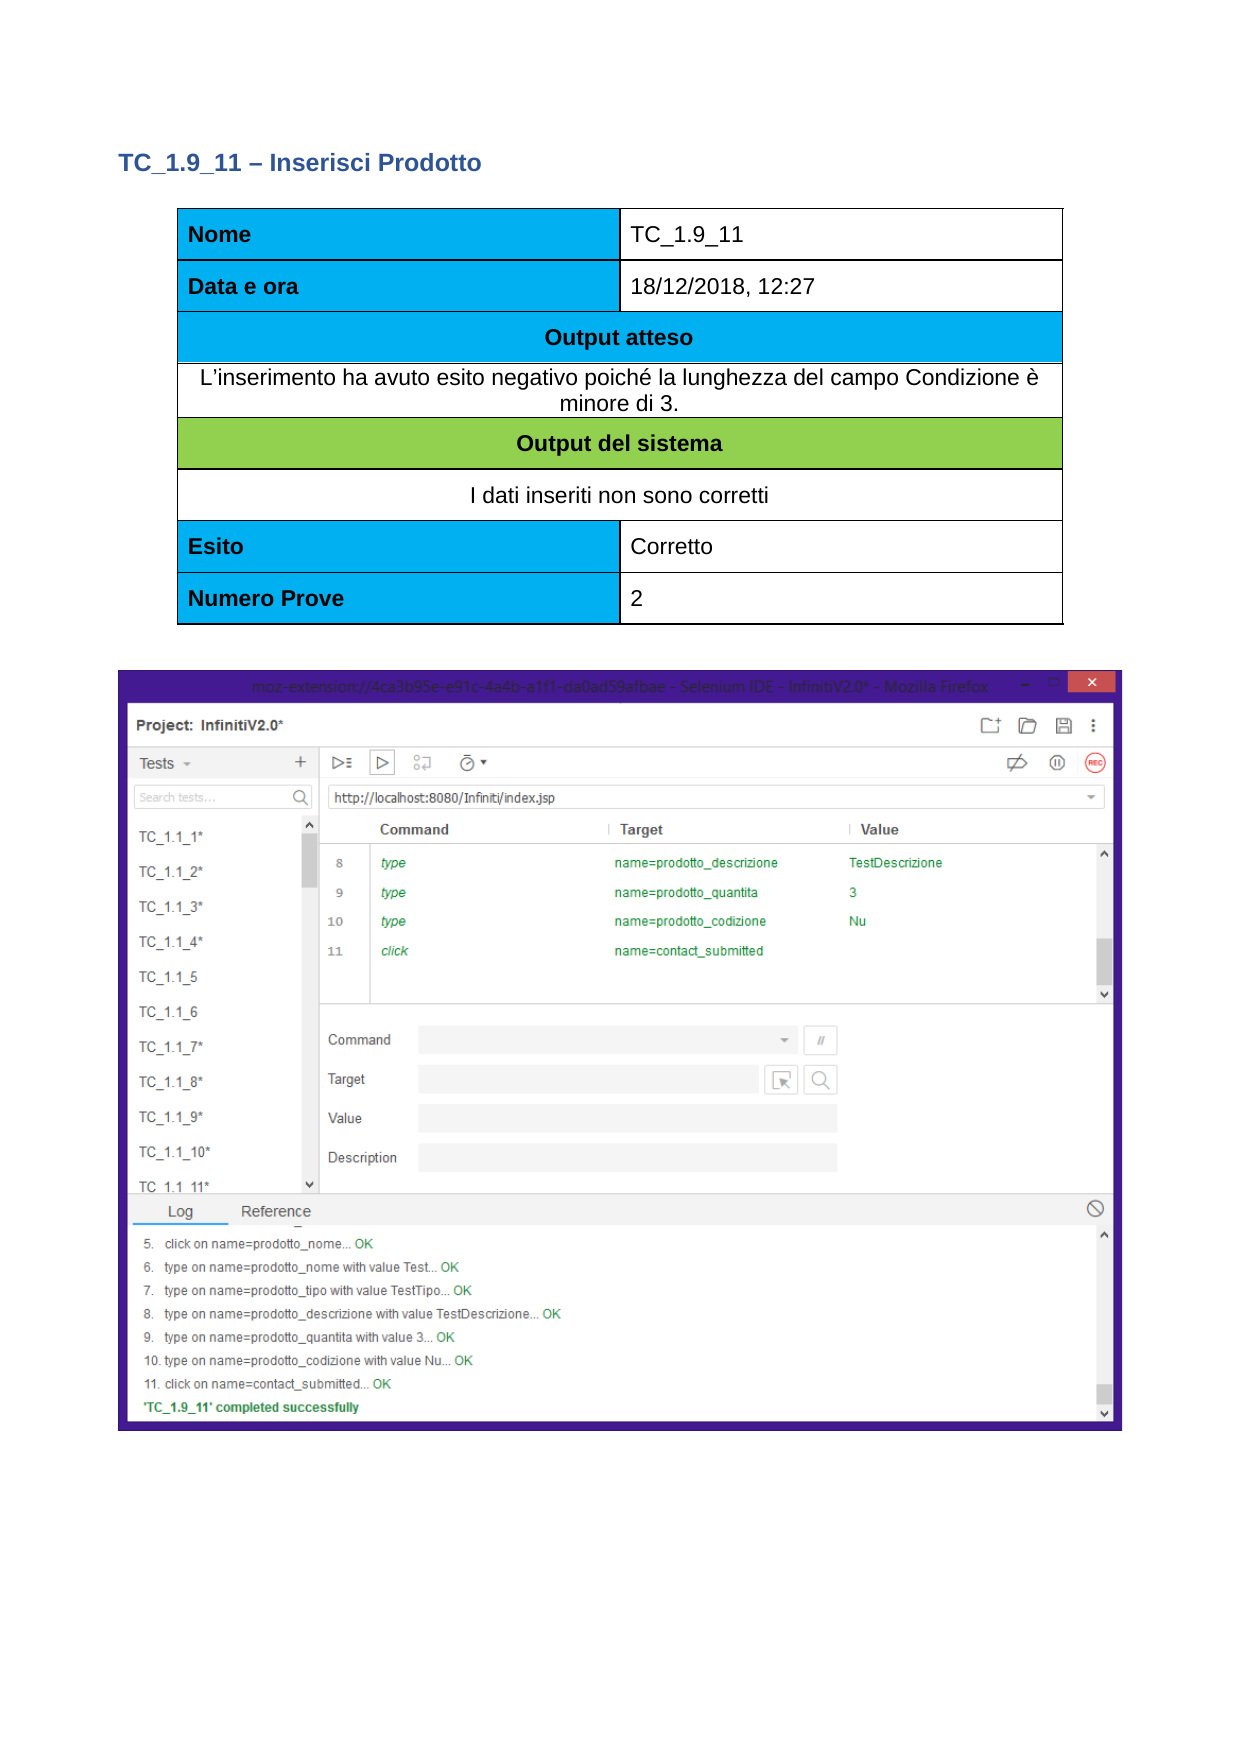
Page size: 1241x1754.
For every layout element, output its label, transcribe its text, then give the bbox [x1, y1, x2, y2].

table_cell Numero Prove [178, 573, 619, 623]
subtitle TC_1.9_11 – Inserisci Prodotto [118, 148, 1122, 176]
table_cell Output atteso [178, 312, 1062, 362]
table_cell Data e ora [178, 261, 619, 311]
table_header TC_1.9_11 [621, 209, 1062, 259]
table_cell Corretto [621, 521, 1062, 571]
table_cell 2 [621, 573, 1062, 623]
table_cell L’inserimento ha avuto esito negativo poiché la lunghezza del campo Condizione è minore di 3. [178, 364, 1062, 417]
table_cell 18/12/2018, 12:27 [621, 261, 1062, 311]
picture [118, 670, 1123, 1431]
table_cell I dati inseriti non sono corretti [178, 470, 1062, 520]
table_cell Output del sistema [178, 418, 1062, 468]
table_cell Esito [178, 521, 619, 571]
table_header Nome [178, 209, 619, 259]
